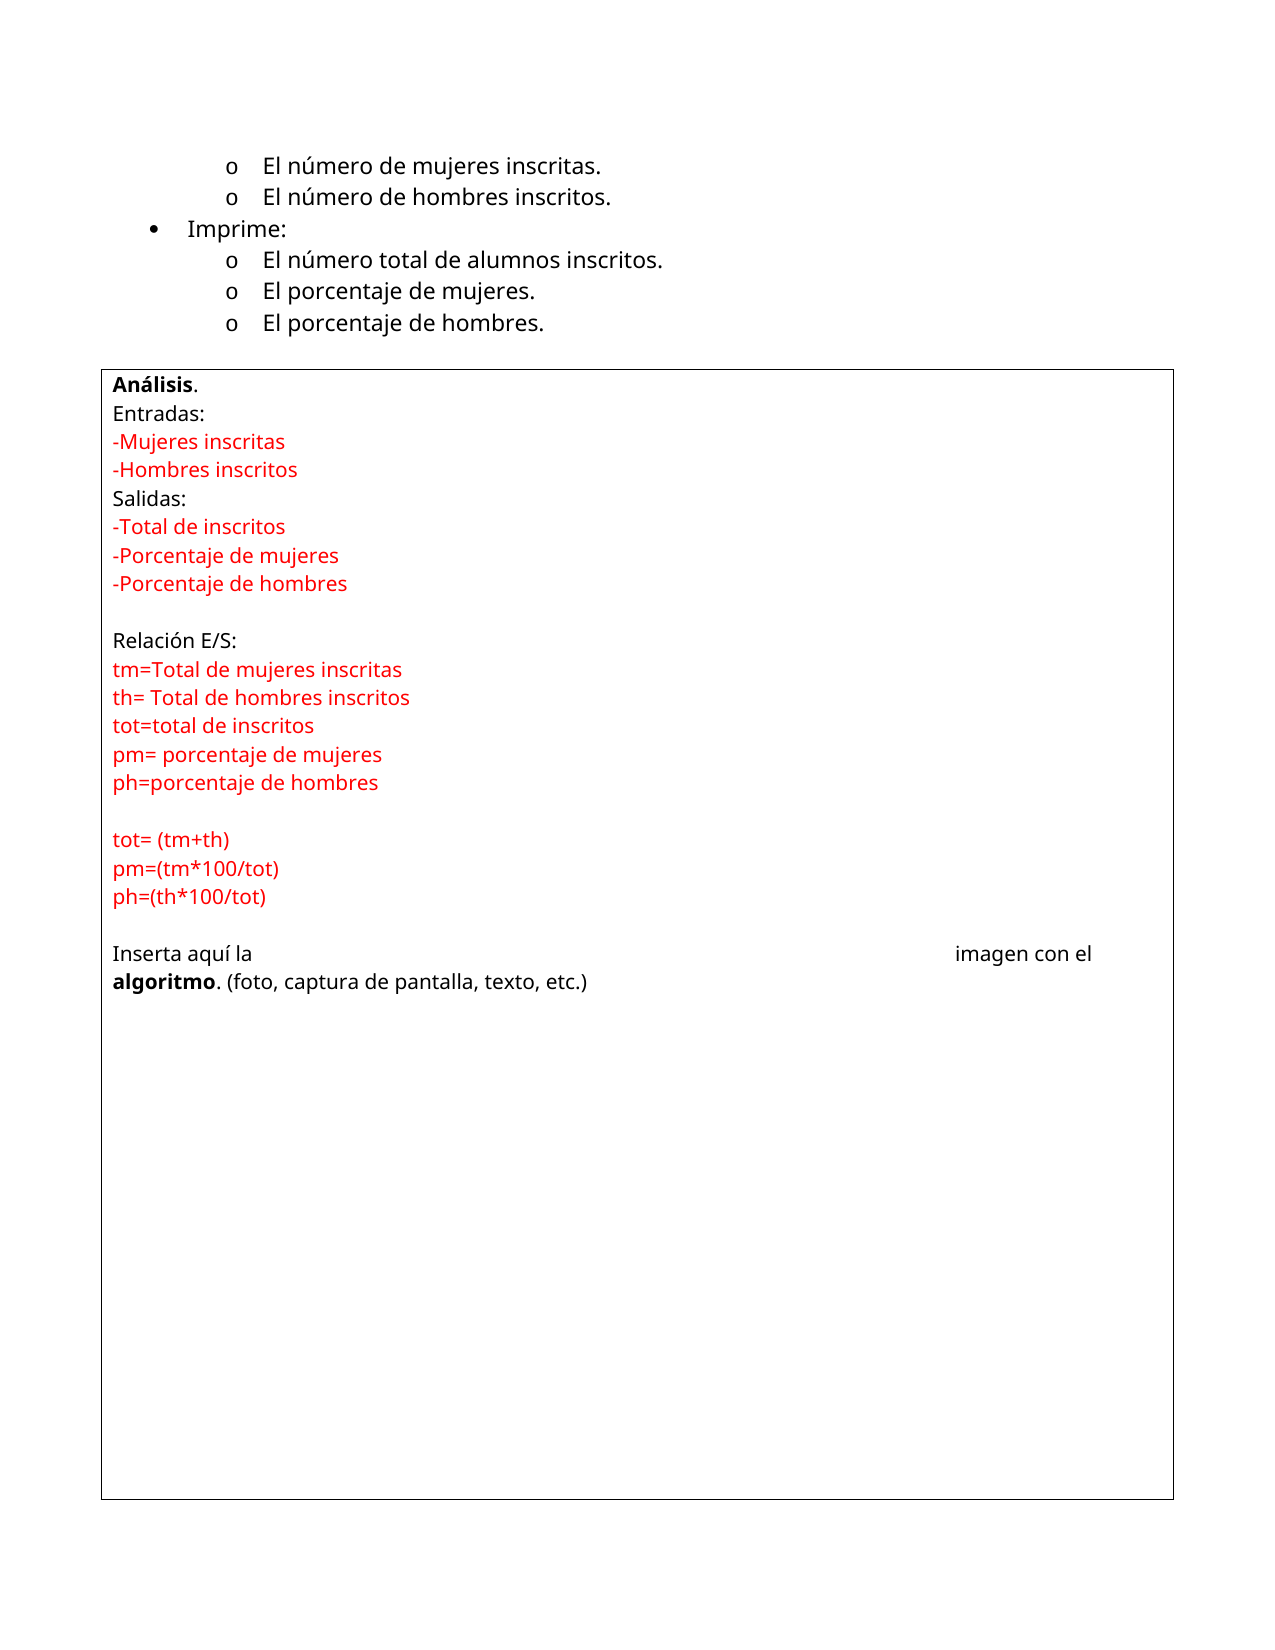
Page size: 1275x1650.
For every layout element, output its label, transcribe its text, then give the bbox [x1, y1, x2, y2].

list Imprime: [150, 213, 1162, 244]
list El porcentaje de mujeres. [225, 275, 1162, 307]
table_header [102, 370, 1173, 1499]
list El número de hombres inscritos. [225, 181, 1162, 213]
list El porcentaje de hombres. [225, 307, 1162, 338]
list El número de mujeres inscritas. [225, 150, 1162, 181]
list El número total de alumnos inscritos. [225, 244, 1162, 275]
